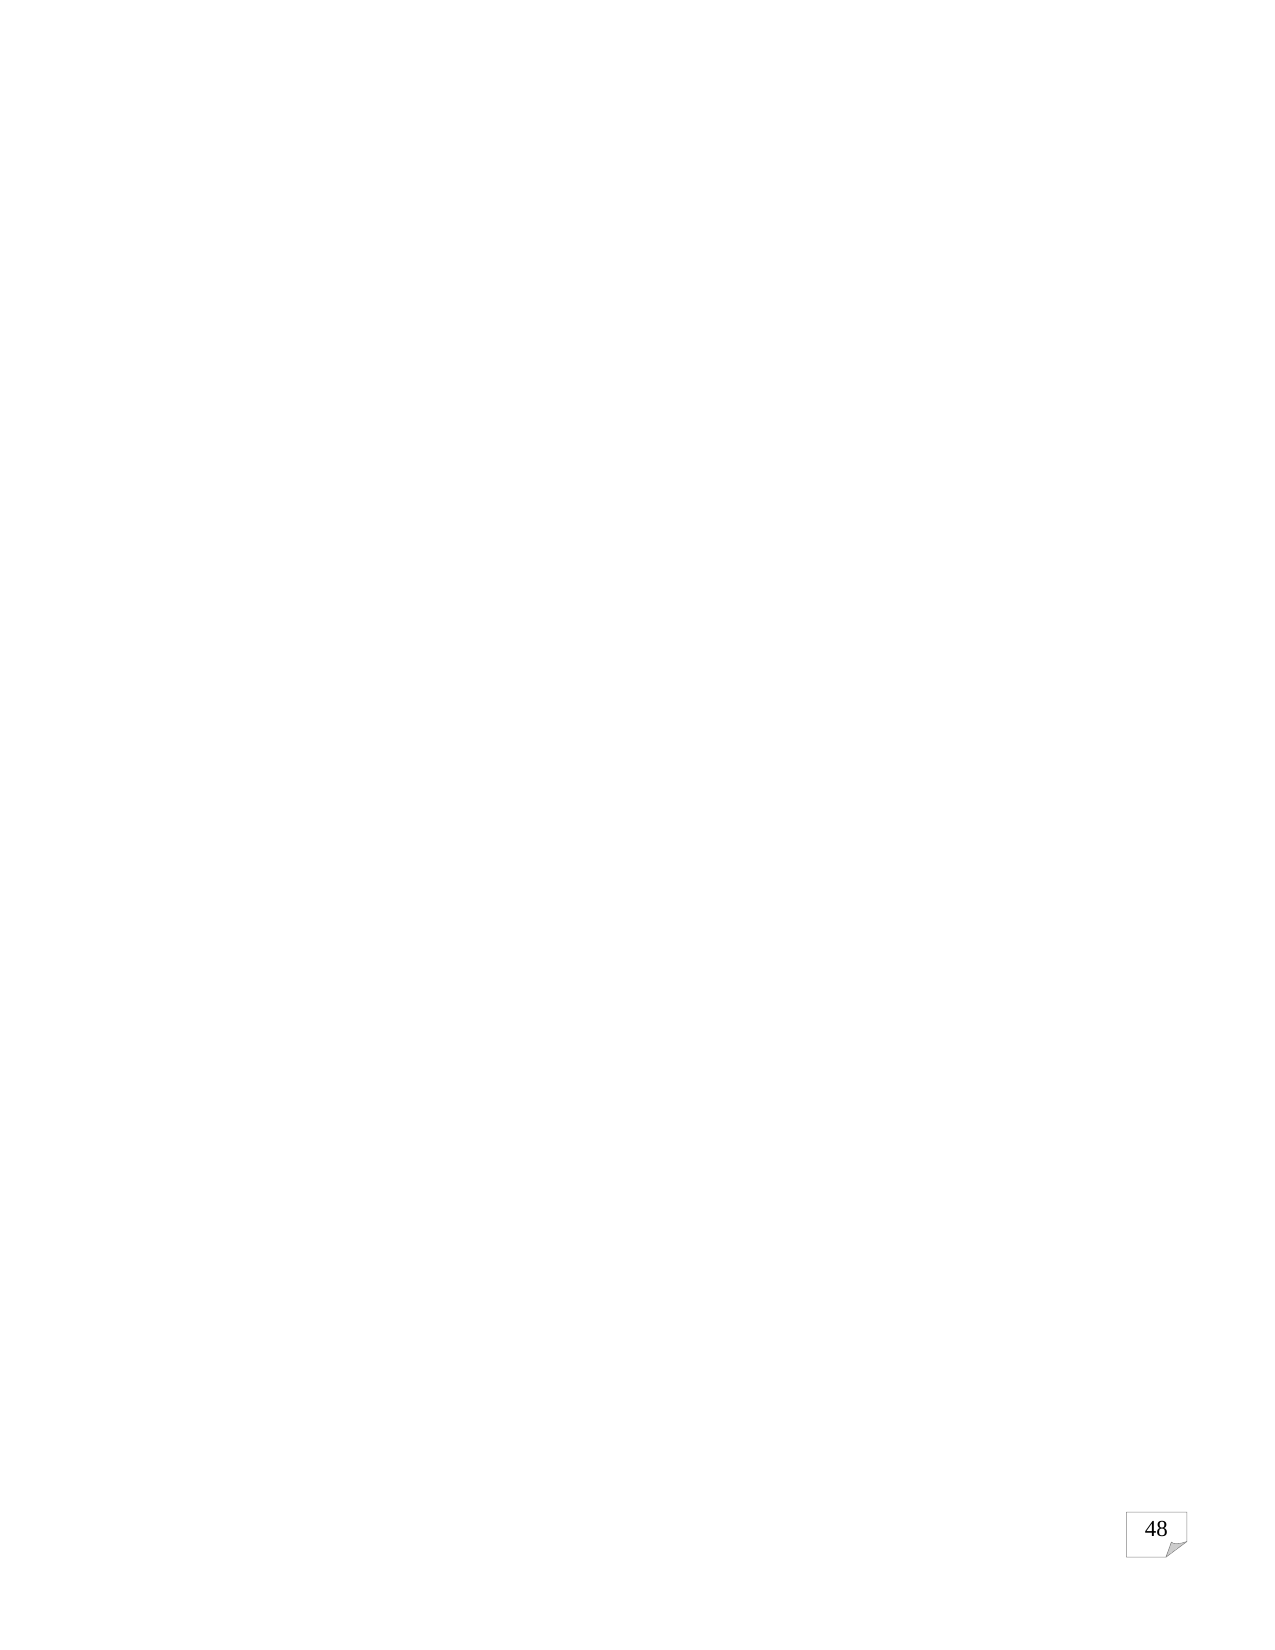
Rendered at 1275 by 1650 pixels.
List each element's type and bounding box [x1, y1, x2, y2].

picture [1168, 1543, 1187, 1557]
picture [1165, 1541, 1171, 1556]
picture [1168, 1544, 1181, 1554]
